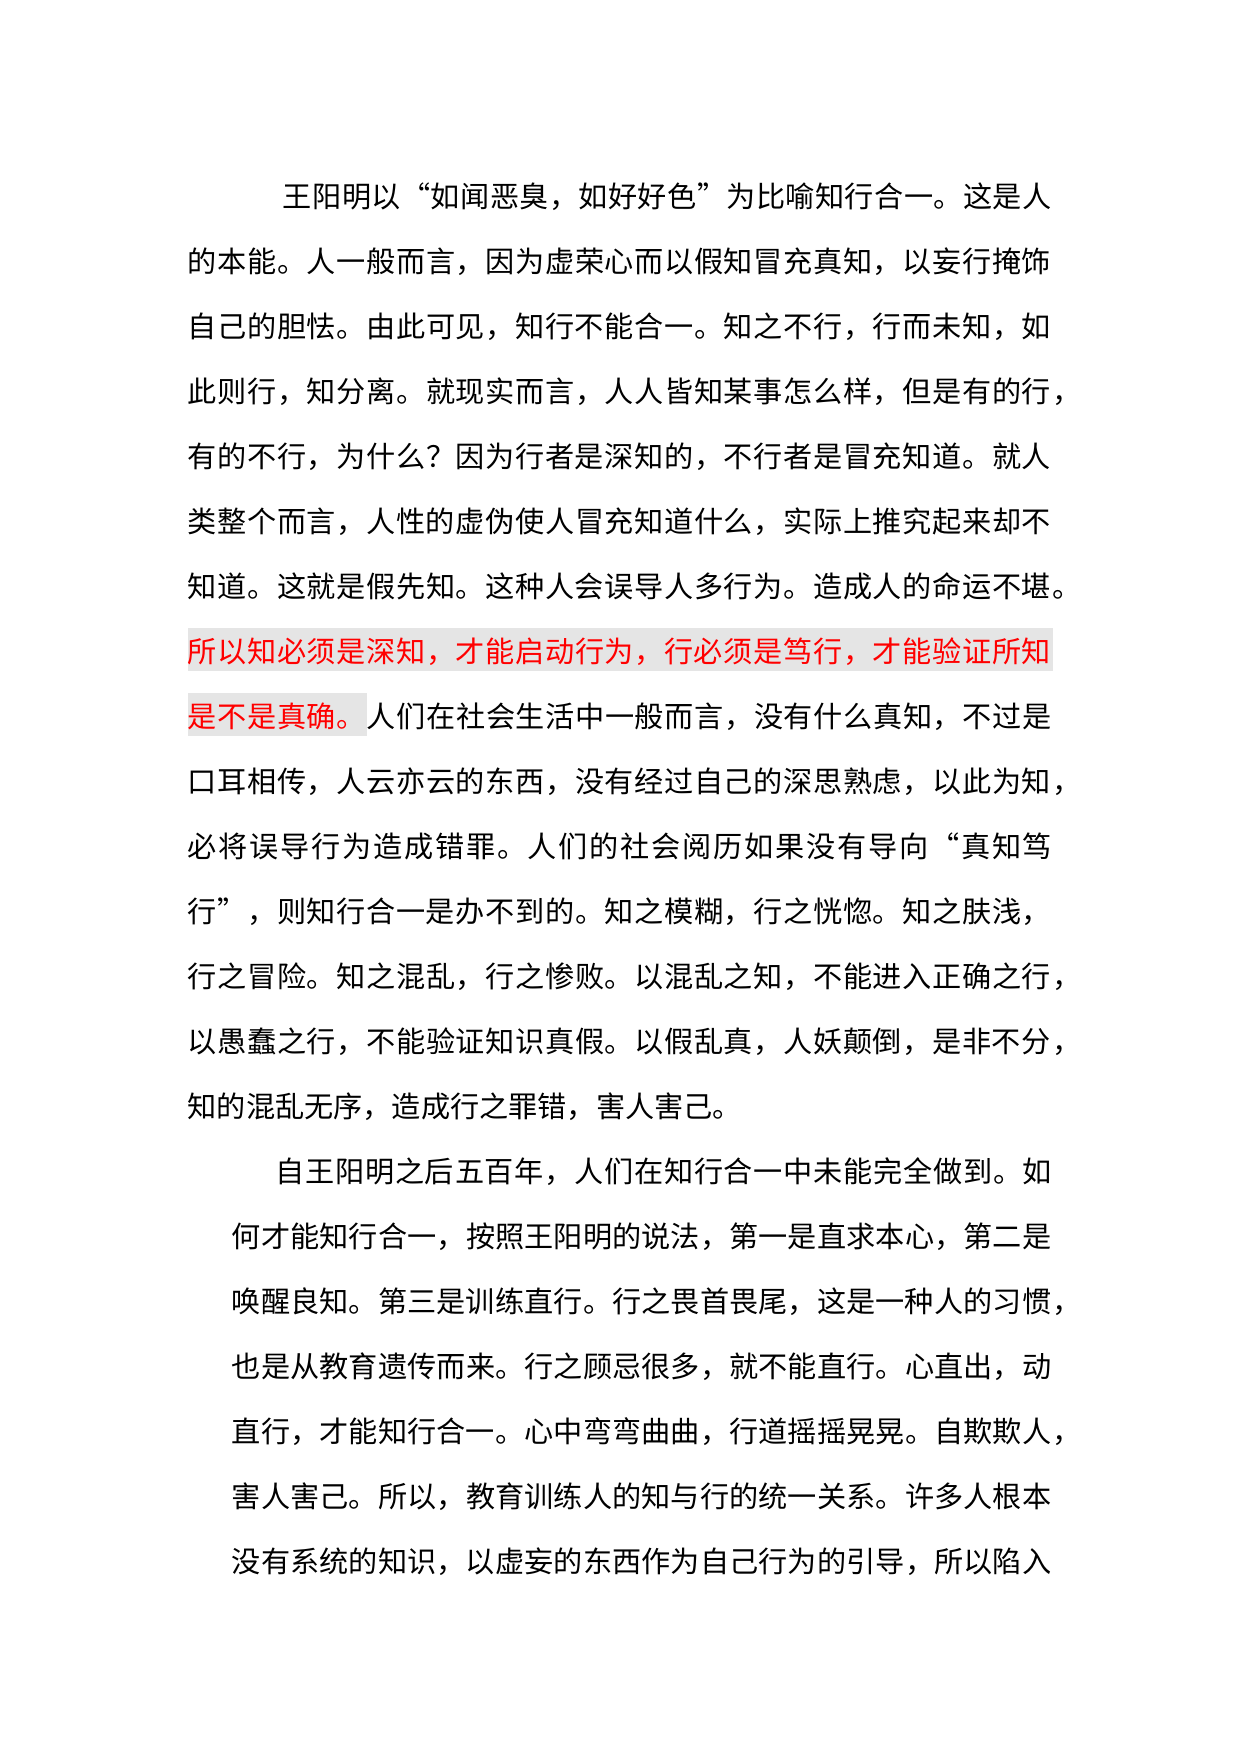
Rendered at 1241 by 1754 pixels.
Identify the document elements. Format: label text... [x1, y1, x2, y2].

text 王阳明以“如闻恶臭，如好好色”为比喻知行合一。这是人的本能。人一般而言，因为虚荣心而以假知冒充真知，以妄行掩饰自己的胆怯。由此可见，知行不能合一。知之不行，行而未知，如此则行，知分离。就现实而言，人人皆知某事怎么样，但是有的行，有的不行，为什么？因为行者是深知的，不行者是冒充知道。就人类整个而言，人性的虚伪使人冒充知道什么，实际上推究起来却不知道。这就是假先知。这种人会误导人多行为。造成人的命运不堪。所以知必须是深知，才能启动行为，行必须是笃行，才能验证所知是不是真确。人们在社会生活中一般而言，没有什么真知，不过是口耳相传，人云亦云的东西，没有经过自己的深思熟虑，以此为知，必将误导行为造成错罪。人们的社会阅历如果没有导向“真知笃行”，则知行合一是办不到的。知之模糊，行之恍惚。知之肤浅，行之冒险。知之混乱，行之惨败。以混乱之知，不能进入正确之行，以愚蠢之行，不能验证知识真假。以假乱真，人妖颠倒，是非不分，知的混乱无序，造成行之罪错，害人害己。 [187, 162, 1053, 1137]
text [232, 1137, 1053, 1592]
